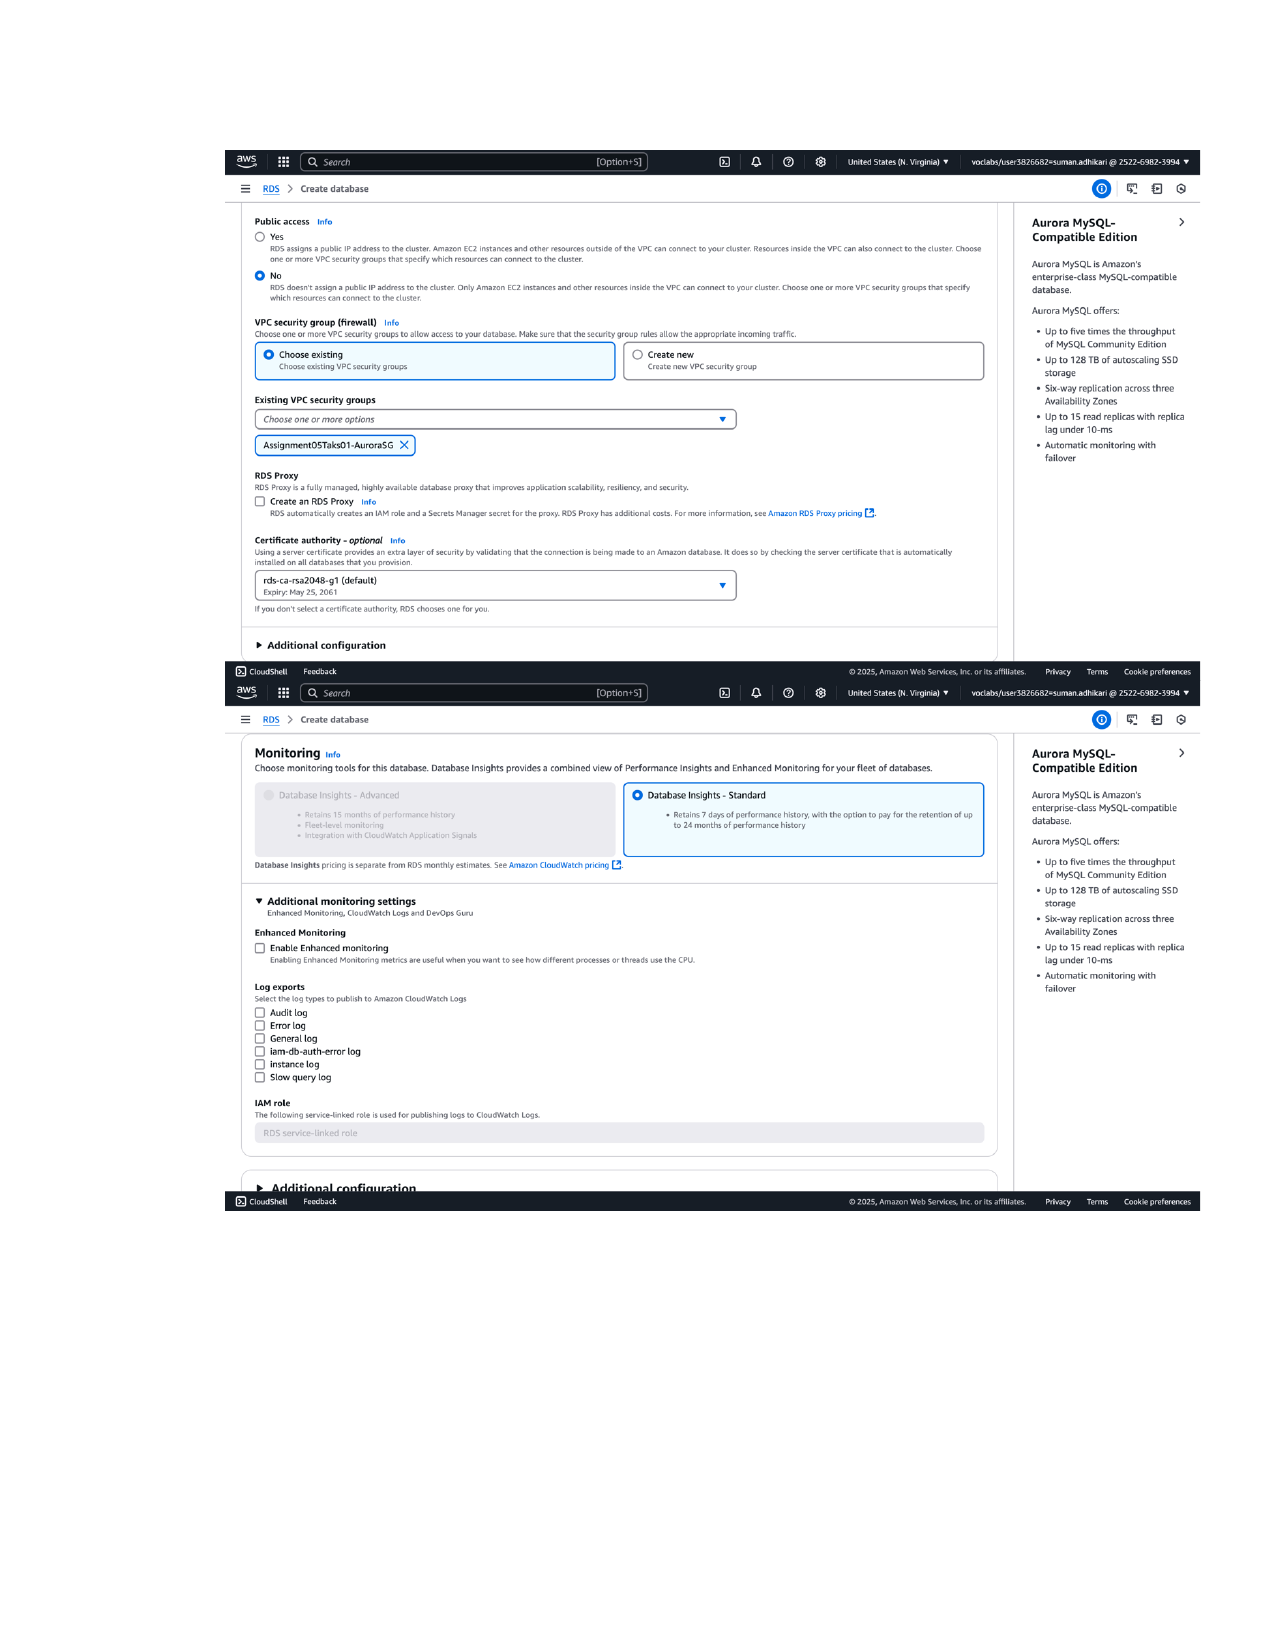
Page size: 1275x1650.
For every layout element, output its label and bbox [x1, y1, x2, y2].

picture [225, 150, 1200, 1211]
